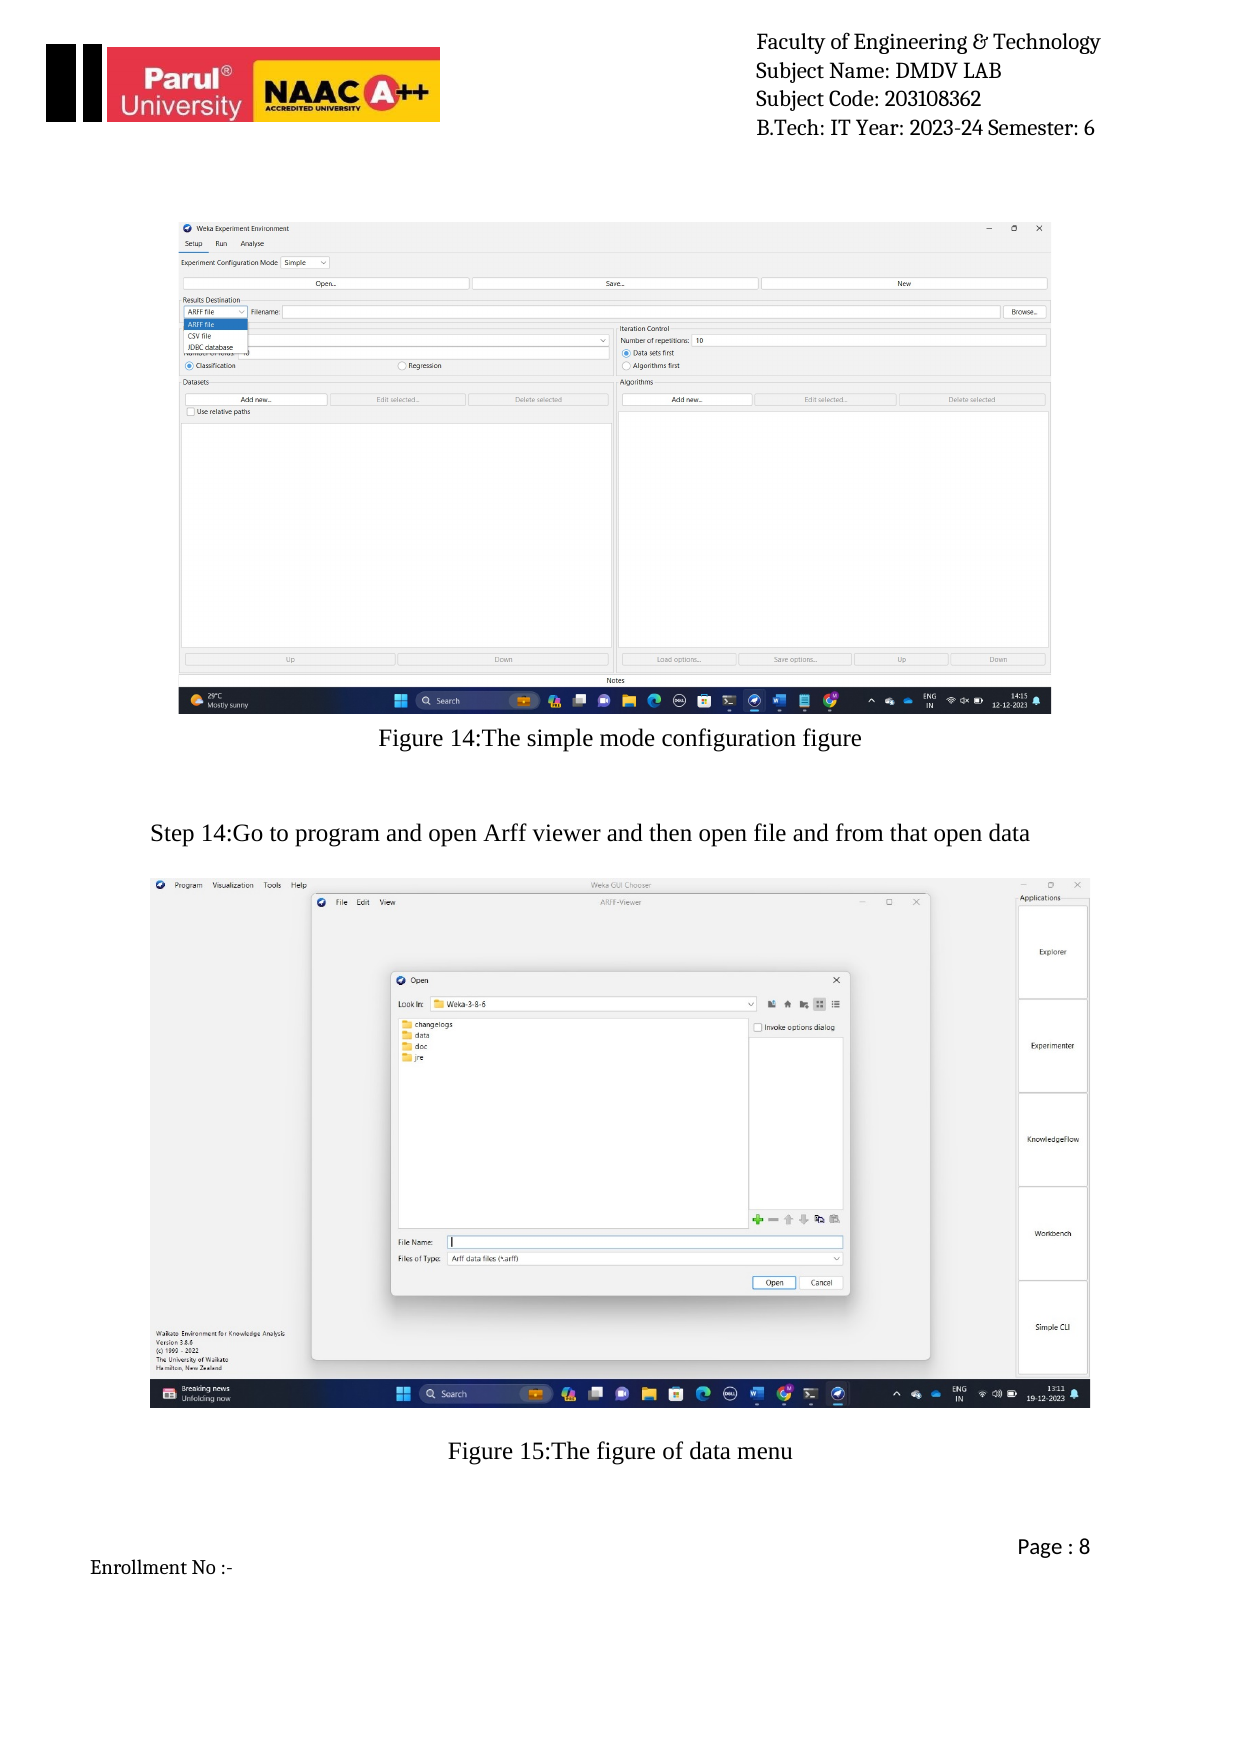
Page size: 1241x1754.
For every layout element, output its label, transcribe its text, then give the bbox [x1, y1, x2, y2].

picture [178, 222, 1052, 714]
text Step 14:Go to program and open Arff viewer and then open file and from that open data [150, 818, 1090, 847]
text Figure 15:The figure of data menu [150, 1436, 1090, 1465]
picture [107, 47, 440, 122]
text Figure 14:The simple mode configuration figure [150, 723, 1090, 752]
picture [150, 878, 1091, 1408]
